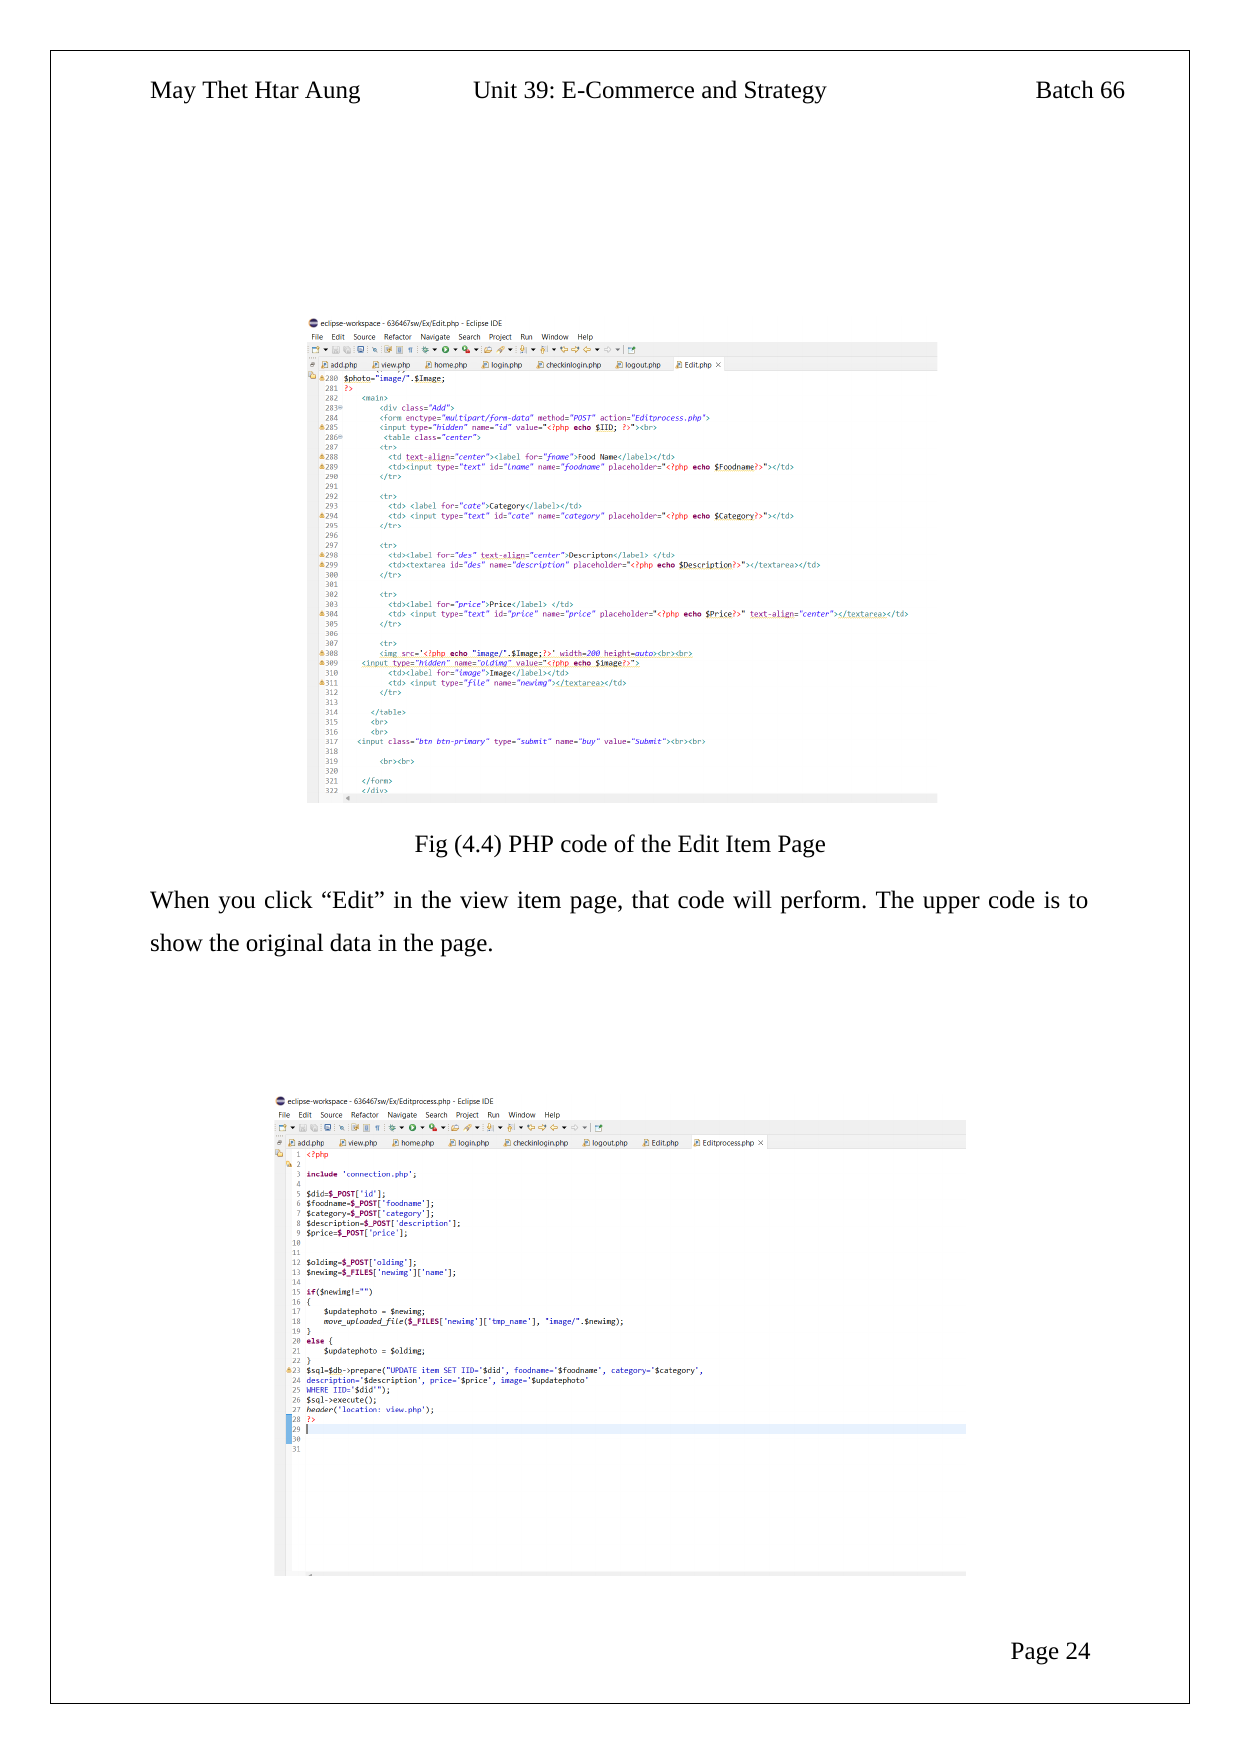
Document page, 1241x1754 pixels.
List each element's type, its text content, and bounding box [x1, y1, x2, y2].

picture [274, 1094, 966, 1576]
picture [307, 316, 938, 803]
text Fig (4.4) PHP code of the Edit Item Page [150, 829, 1090, 858]
text When you click “Edit” in the view item page, that code will perform. The upper code is to show the original data in the page. [150, 885, 1090, 957]
